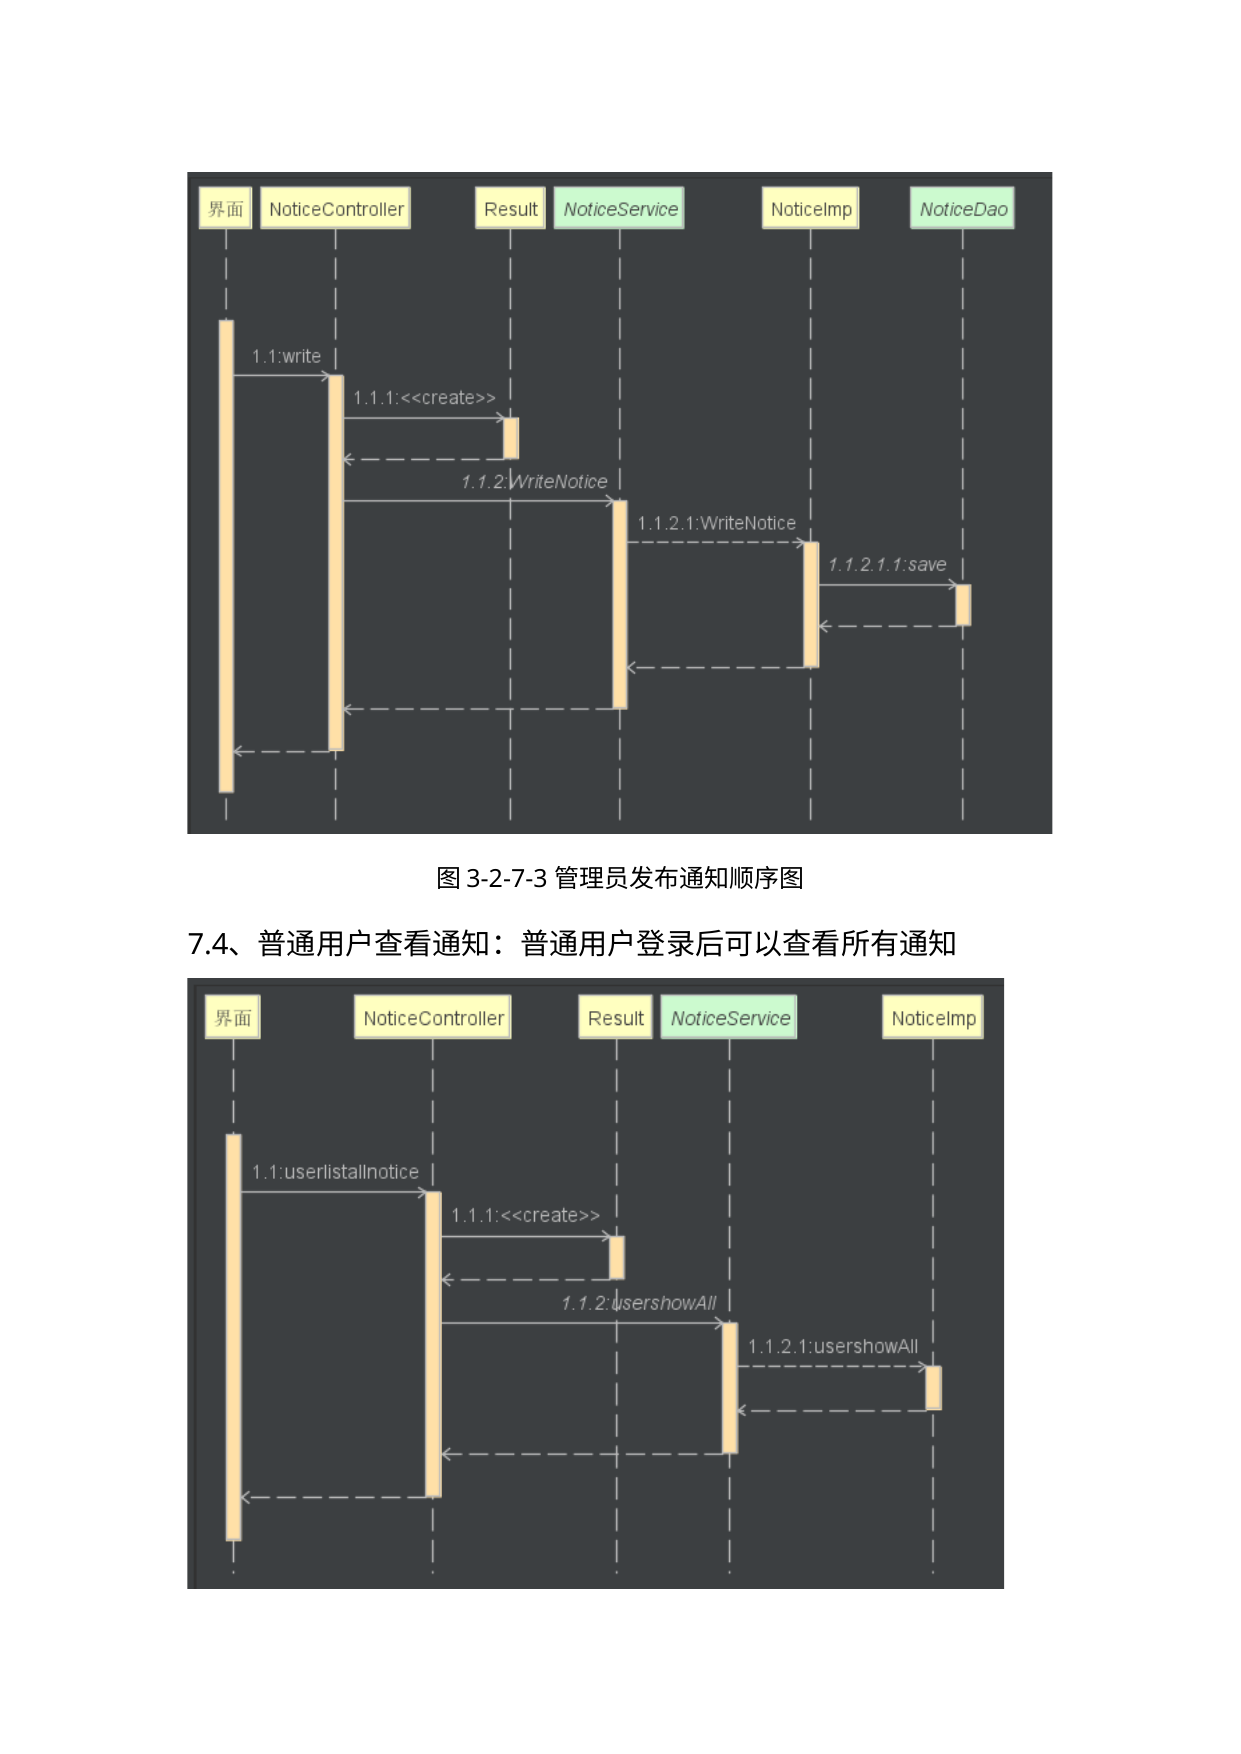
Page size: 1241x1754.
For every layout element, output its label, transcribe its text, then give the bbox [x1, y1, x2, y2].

text 7.4、普通用户查看通知：普通用户登录后可以查看所有通知 [187, 909, 1053, 974]
picture [187, 172, 1053, 834]
text 图3-2-7-3 管理员发布通知顺序图 [187, 844, 1053, 909]
picture [187, 978, 1005, 1589]
